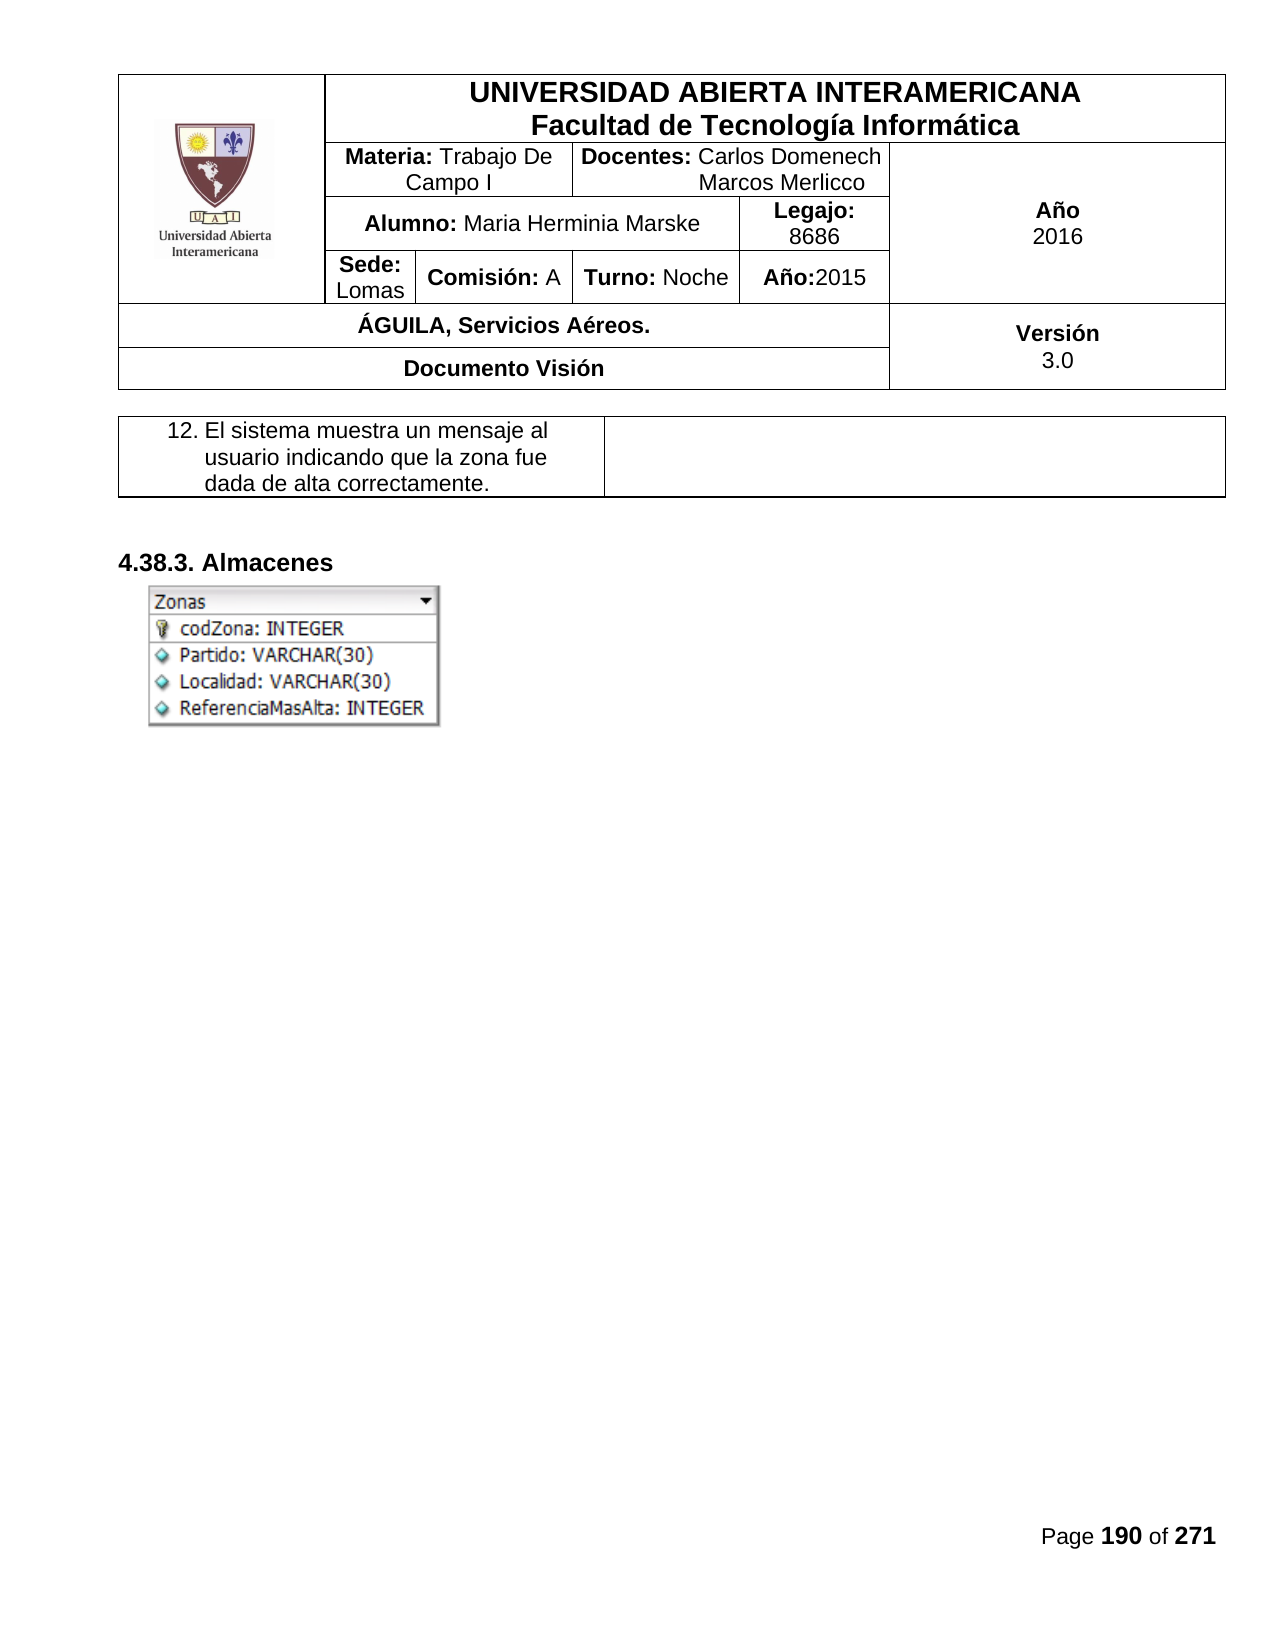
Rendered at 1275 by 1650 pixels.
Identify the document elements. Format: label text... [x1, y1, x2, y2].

picture [147, 581, 457, 737]
subtitle 4.38.3. Almacenes [118, 548, 1216, 577]
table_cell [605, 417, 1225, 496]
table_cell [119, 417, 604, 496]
picture [154, 119, 275, 259]
